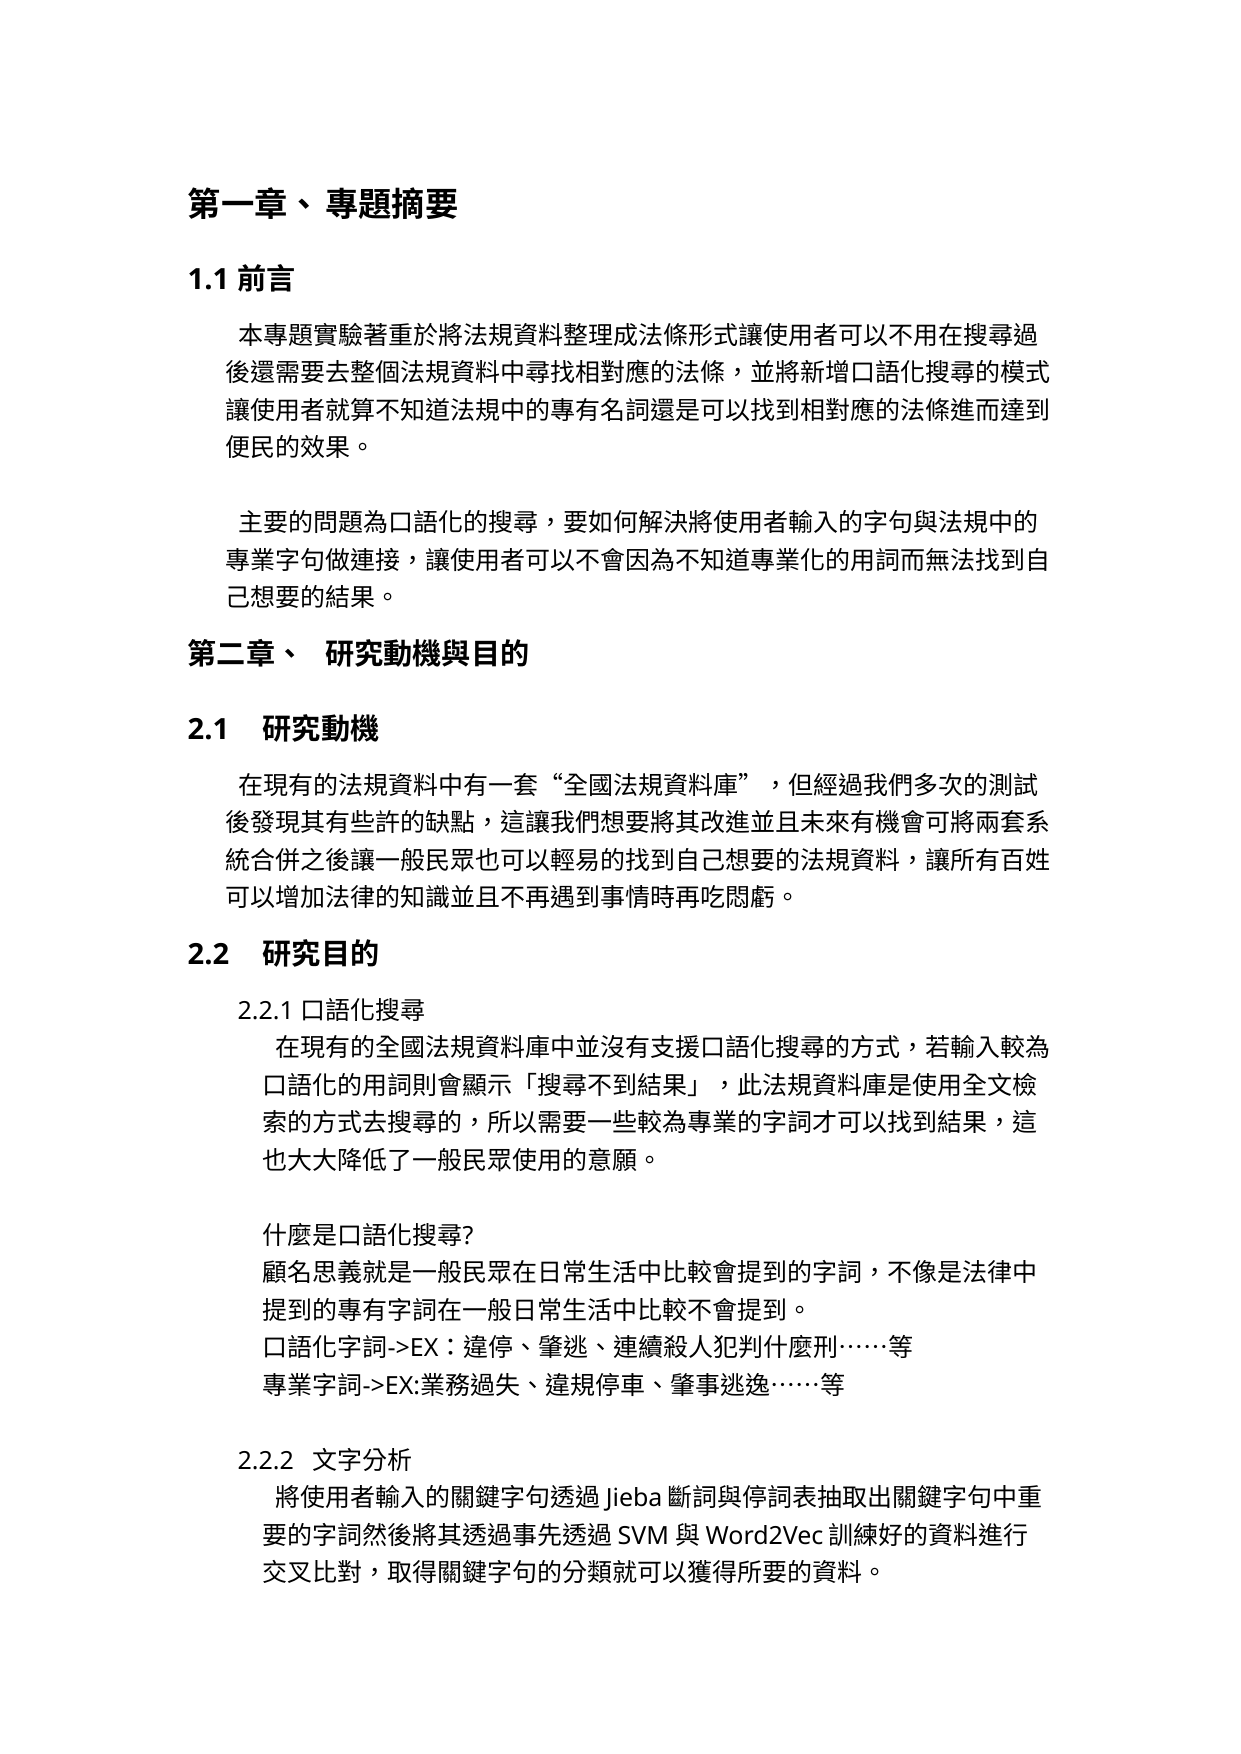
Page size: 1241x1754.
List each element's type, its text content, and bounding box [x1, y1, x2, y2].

text 2.2.1 口語化搜尋 [237, 989, 1053, 1027]
text 1.1 前言 [187, 239, 1053, 314]
list 將使用者輸入的關鍵字句透過Jieba斷詞與停詞表抽取出關鍵字句中重要的字詞然後將其透過事先透過SVM 與Word2Vec訓練好的資料進行交叉比對，取得關鍵字句的分類就可以獲得所要的資料。 [262, 1477, 1053, 1589]
list 本專題實驗著重於將法規資料整理成法條形式讓使用者可以不用在搜尋過後還需要去整個法規資料中尋找相對應的法條，並將新增口語化搜尋的模式讓使用者就算不知道法規中的專有名詞還是可以找到相對應的法條進而達到便民的效果。 [225, 314, 1053, 464]
list 研究目的 [187, 914, 1053, 989]
list 主要的問題為口語化的搜尋，要如何解決將使用者輸入的字句與法規中的專業字句做連接，讓使用者可以不會因為不知道專業化的用詞而無法找到自己想要的結果。 [225, 502, 1053, 614]
list 專題摘要 [187, 164, 1053, 239]
list 專業字詞->EX:業務過失、違規停車、肇事逃逸……等 [262, 1364, 1053, 1402]
list 研究動機 [187, 689, 1053, 764]
list 顧名思義就是一般民眾在日常生活中比較會提到的字詞，不像是法律中提到的專有字詞在一般日常生活中比較不會提到。 [262, 1252, 1053, 1327]
list 口語化字詞->EX：違停、肇逃、連續殺人犯判什麼刑……等 [262, 1327, 1053, 1364]
list 文字分析 [237, 1439, 1053, 1477]
list 在現有的法規資料中有一套“全國法規資料庫”，但經過我們多次的測試後發現其有些許的缺點，這讓我們想要將其改進並且未來有機會可將兩套系統合併之後讓一般民眾也可以輕易的找到自己想要的法規資料，讓所有百姓可以增加法律的知識並且不再遇到事情時再吃悶虧。 [225, 764, 1053, 914]
list 研究動機與目的 [187, 614, 1053, 689]
list 在現有的全國法規資料庫中並沒有支援口語化搜尋的方式，若輸入較為口語化的用詞則會顯示「搜尋不到結果」，此法規資料庫是使用全文檢索的方式去搜尋的，所以需要一些較為專業的字詞才可以找到結果，這也大大降低了一般民眾使用的意願。 [262, 1027, 1053, 1177]
list 什麼是口語化搜尋? [262, 1214, 1053, 1252]
